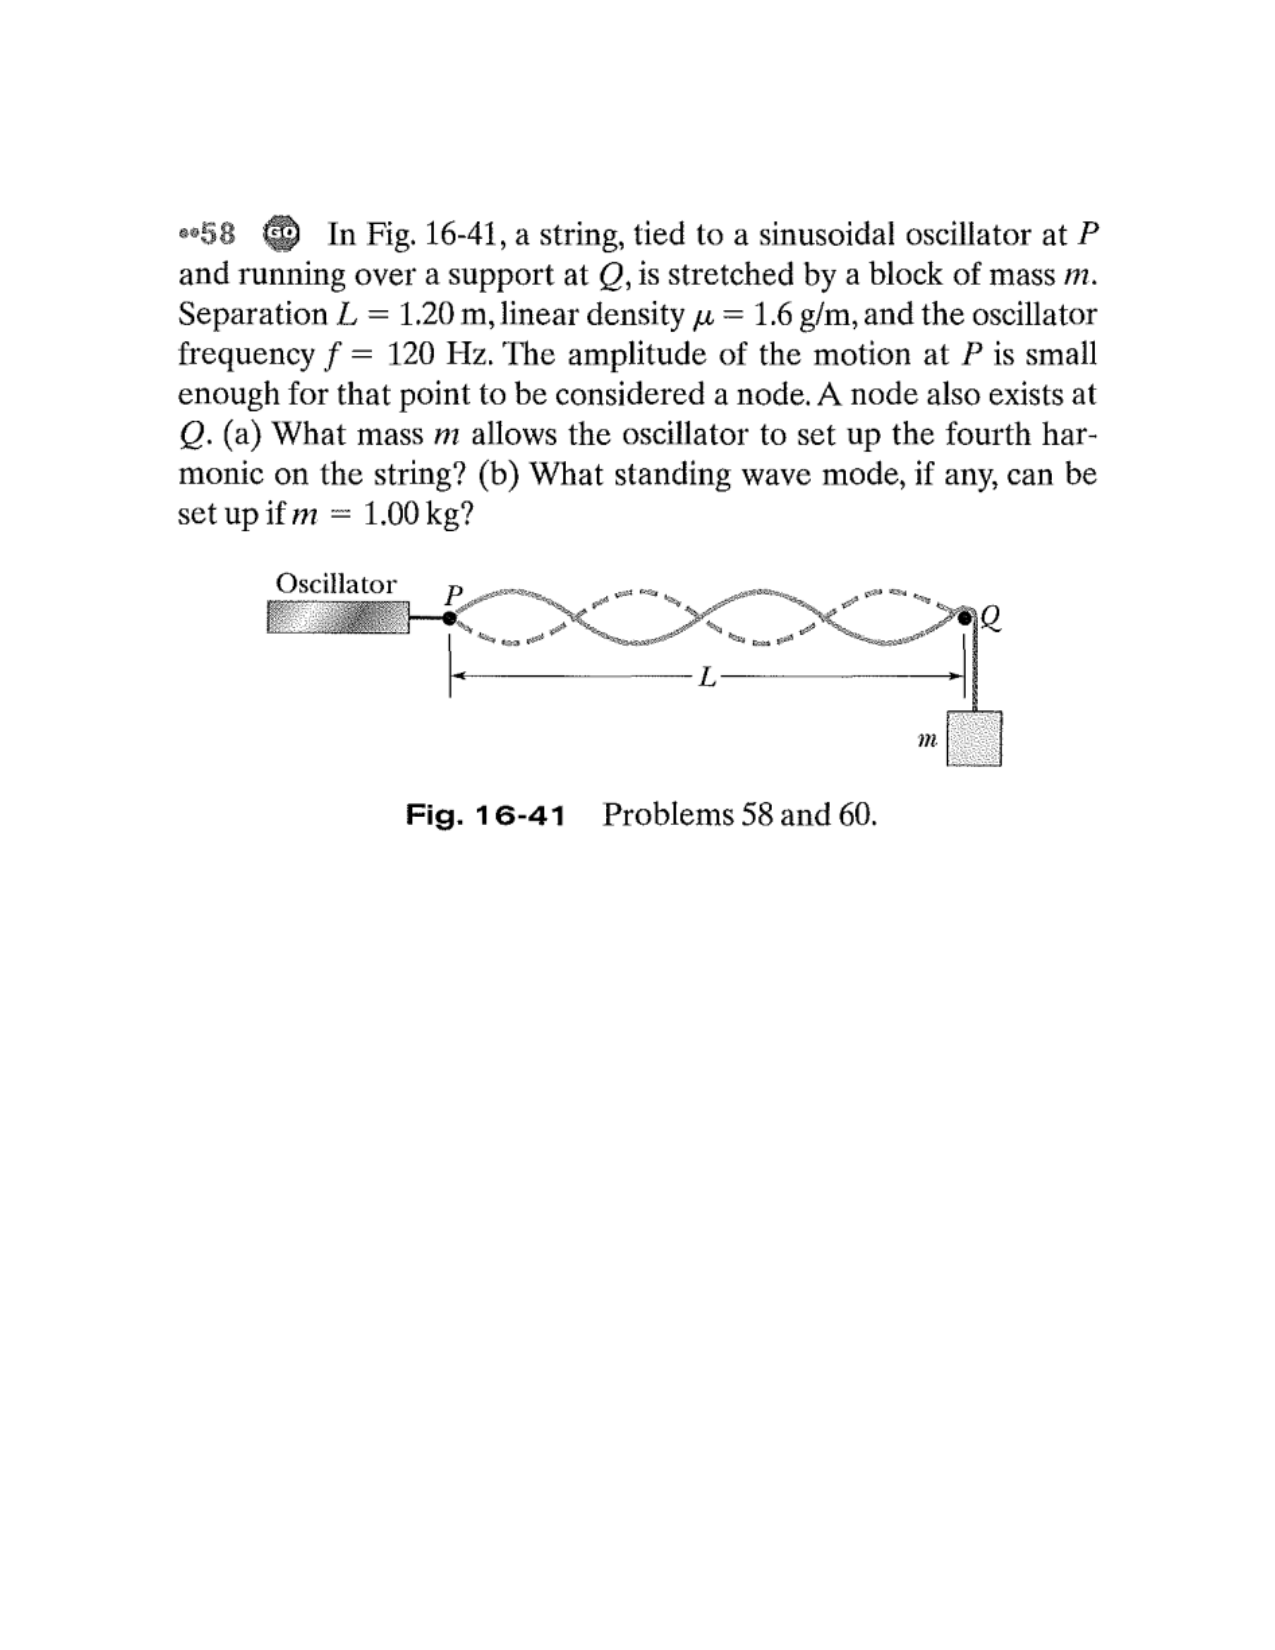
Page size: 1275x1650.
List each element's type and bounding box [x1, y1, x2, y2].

picture [150, 196, 1125, 856]
